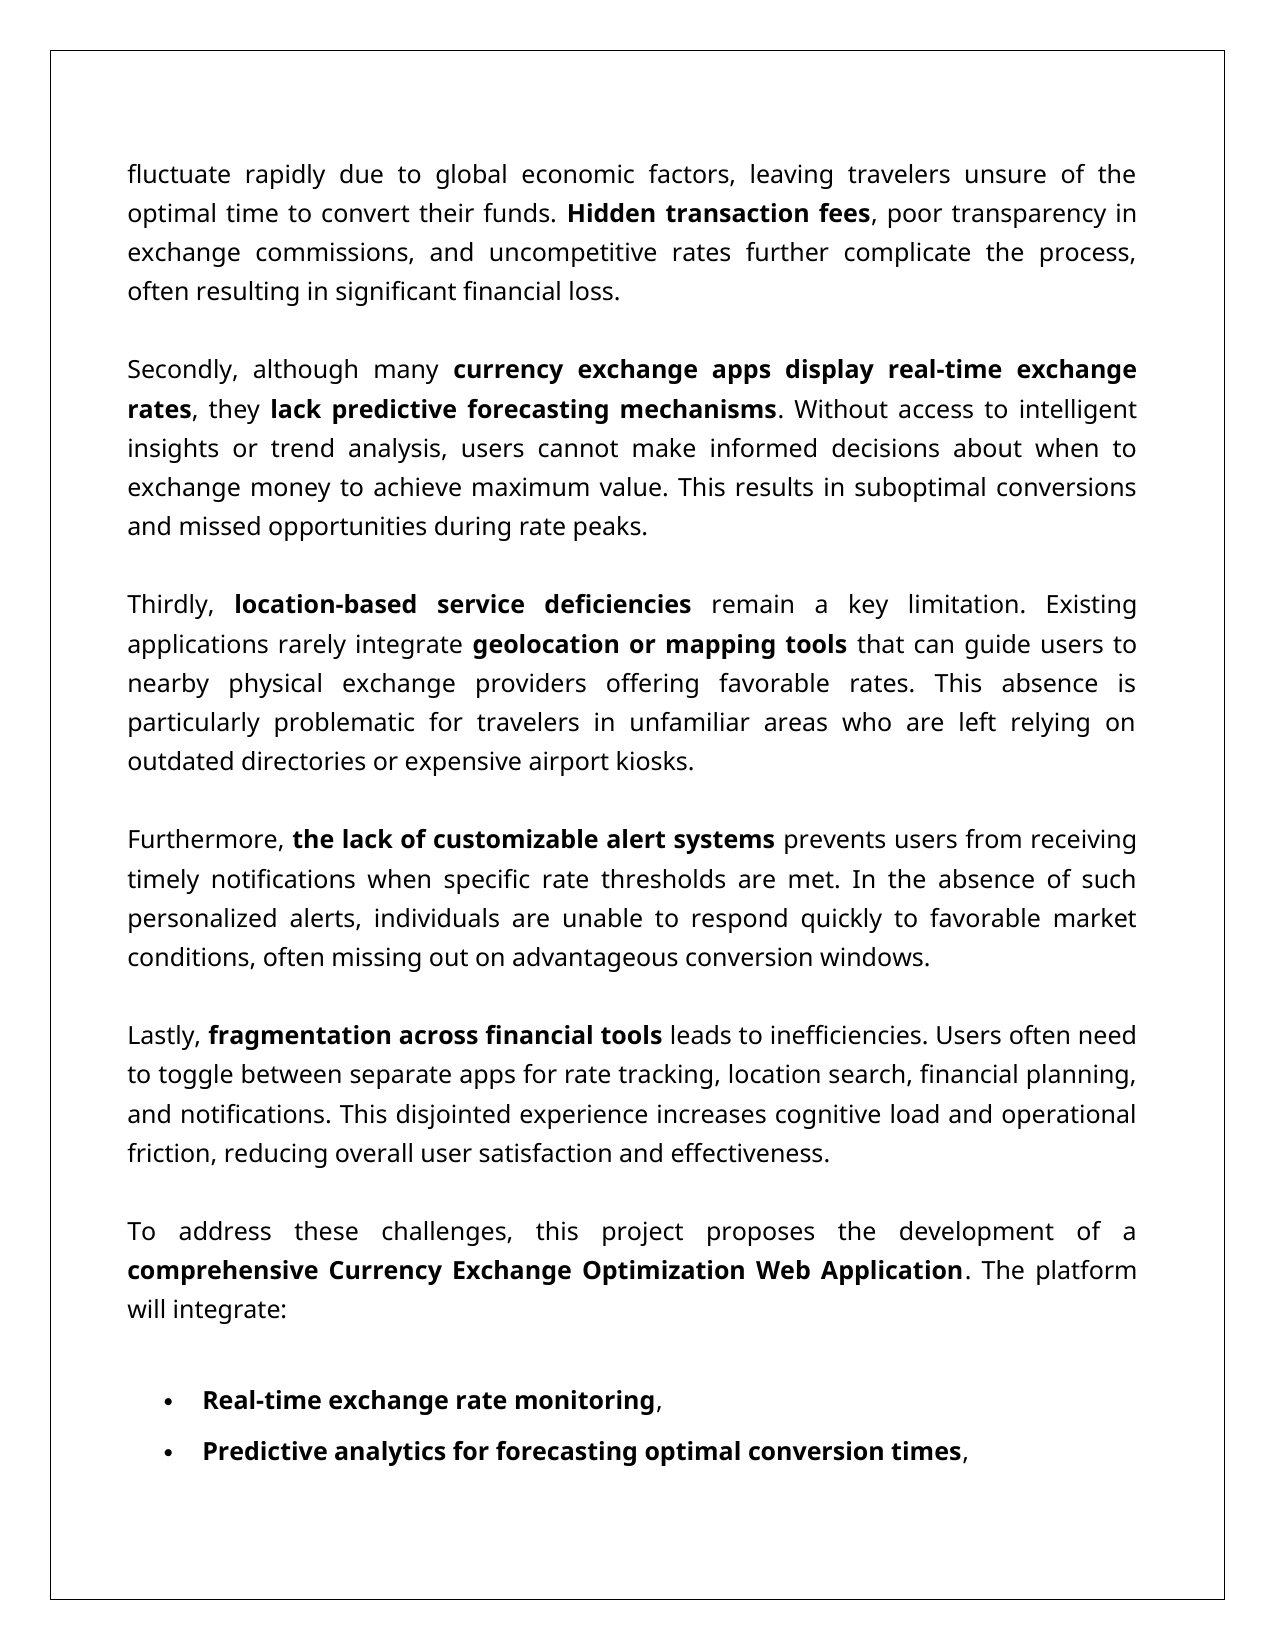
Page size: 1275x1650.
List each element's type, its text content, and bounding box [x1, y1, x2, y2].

list Predictive analytics for forecasting optimal conversion times, [164, 1433, 1138, 1467]
text Thirdly, location-based service deficiencies remain a key limitation. Existing applications rarely integrate geolocation or mapping tools that can guide users to nearby physical exchange providers offering favorable rates. This absence is particularly problematic for travelers in unfamiliar areas who are left relying on outdated directories or expensive airport kiosks. [127, 587, 1138, 778]
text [127, 156, 1138, 308]
text Secondly, although many currency exchange apps display real-time exchange rates, they lack predictive forecasting mechanisms. Without access to intelligent insights or trend analysis, users cannot make informed decisions about when to exchange money to achieve maximum value. This results in suboptimal conversions and missed opportunities during rate peaks. [127, 352, 1138, 543]
text Lastly, fragmentation across financial tools leads to inefficiencies. Users often need to toggle between separate apps for rate tracking, location search, financial planning, and notifications. This disjointed experience increases cognitive load and operational friction, reducing overall user satisfaction and effectiveness. [127, 1018, 1138, 1169]
text Furthermore, the lack of customizable alert systems prevents users from receiving timely notifications when specific rate thresholds are met. In the absence of such personalized alerts, individuals are unable to respond quickly to favorable market conditions, often missing out on advantageous conversion windows. [127, 822, 1138, 974]
text To address these challenges, this project proposes the development of a comprehensive Currency Exchange Optimization Web Application. The platform will integrate: [127, 1214, 1138, 1326]
list Real-time exchange rate monitoring, [164, 1382, 1138, 1416]
